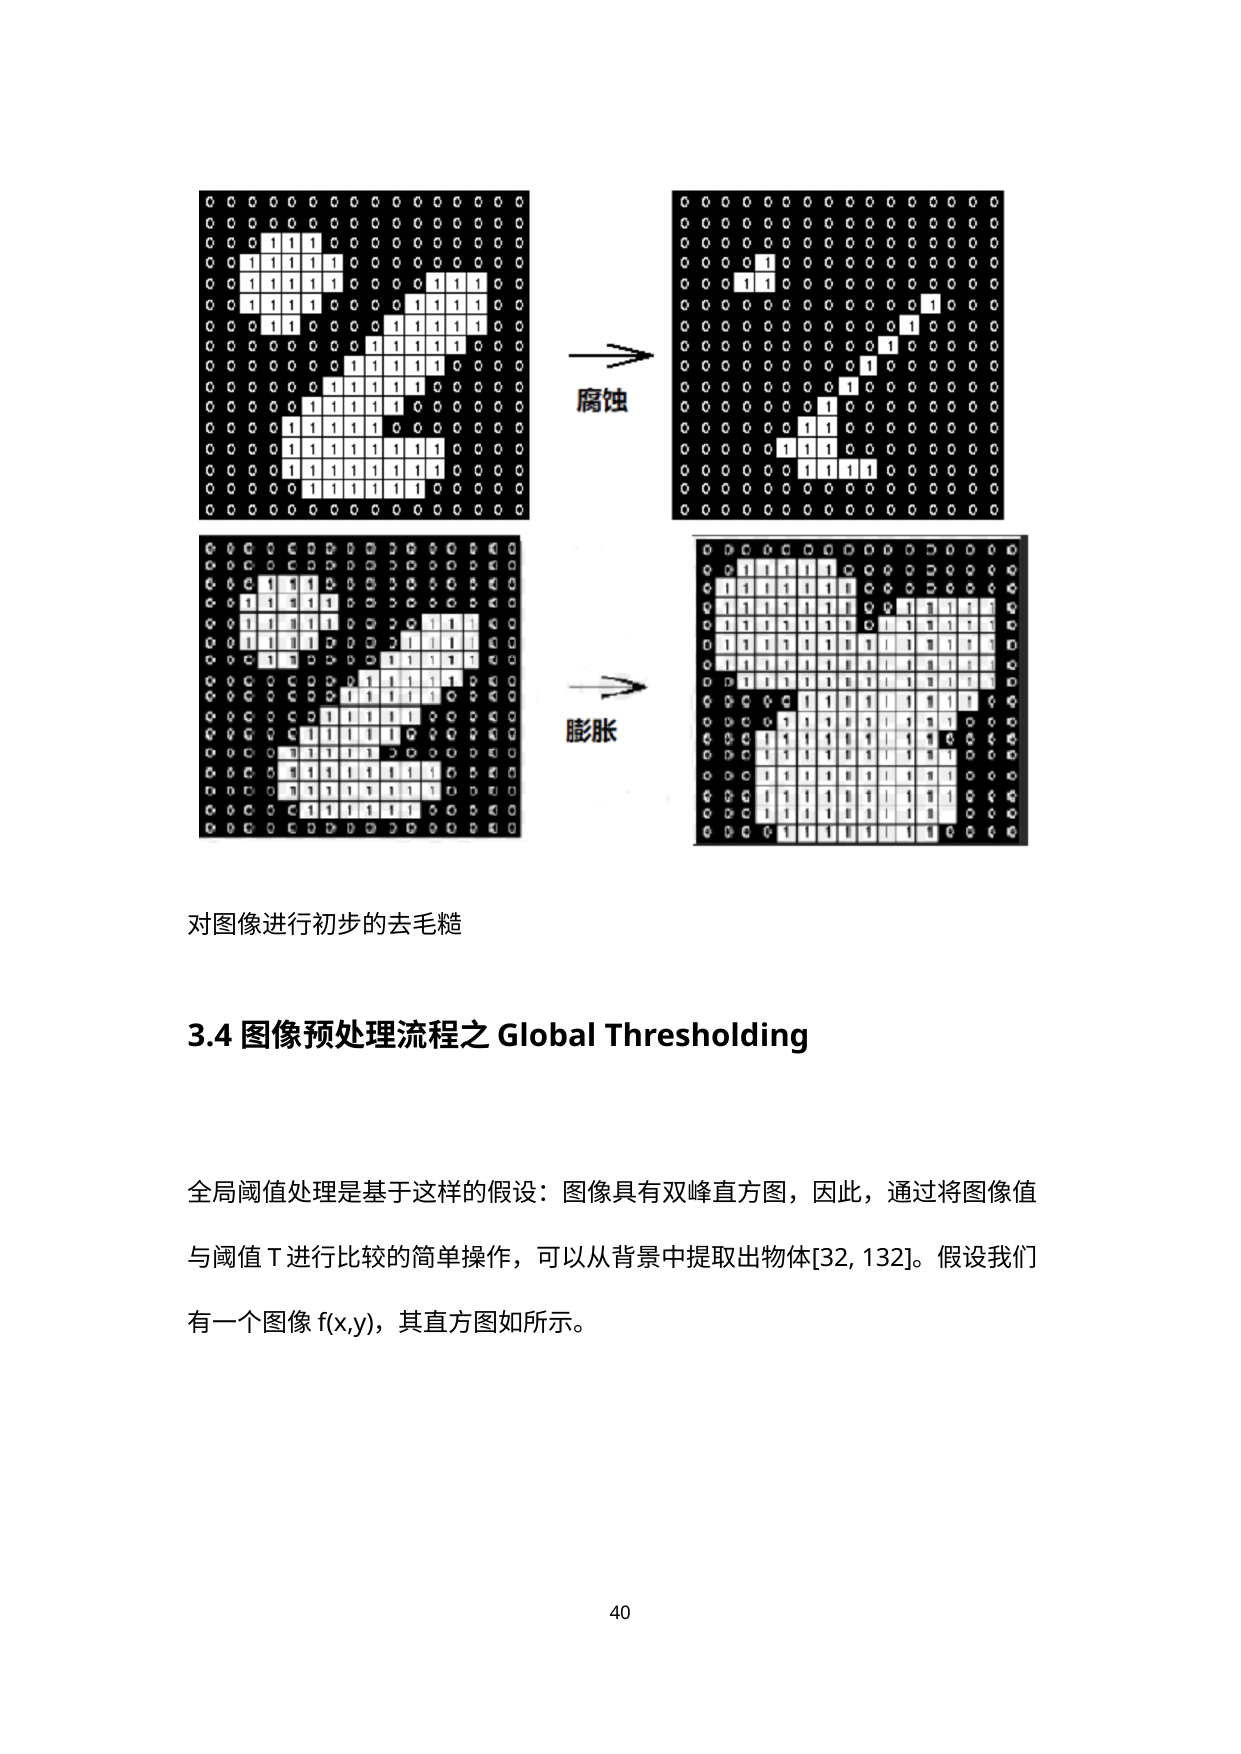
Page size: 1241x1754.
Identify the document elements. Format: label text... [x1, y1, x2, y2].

picture [187, 175, 1053, 859]
text 全局阈值处理是基于这样的假设：图像具有双峰直方图，因此，通过将图像值与阈值T进行比较的简单操作，可以从背景中提取出物体[32, 132]。假设我们有一个图像f(x,y)，其直方图如所示。 [187, 1158, 1053, 1353]
text 对图像进行初步的去毛糙 [187, 890, 1053, 955]
subtitle 3.4 图像预处理流程之Global Thresholding [187, 1000, 1053, 1065]
